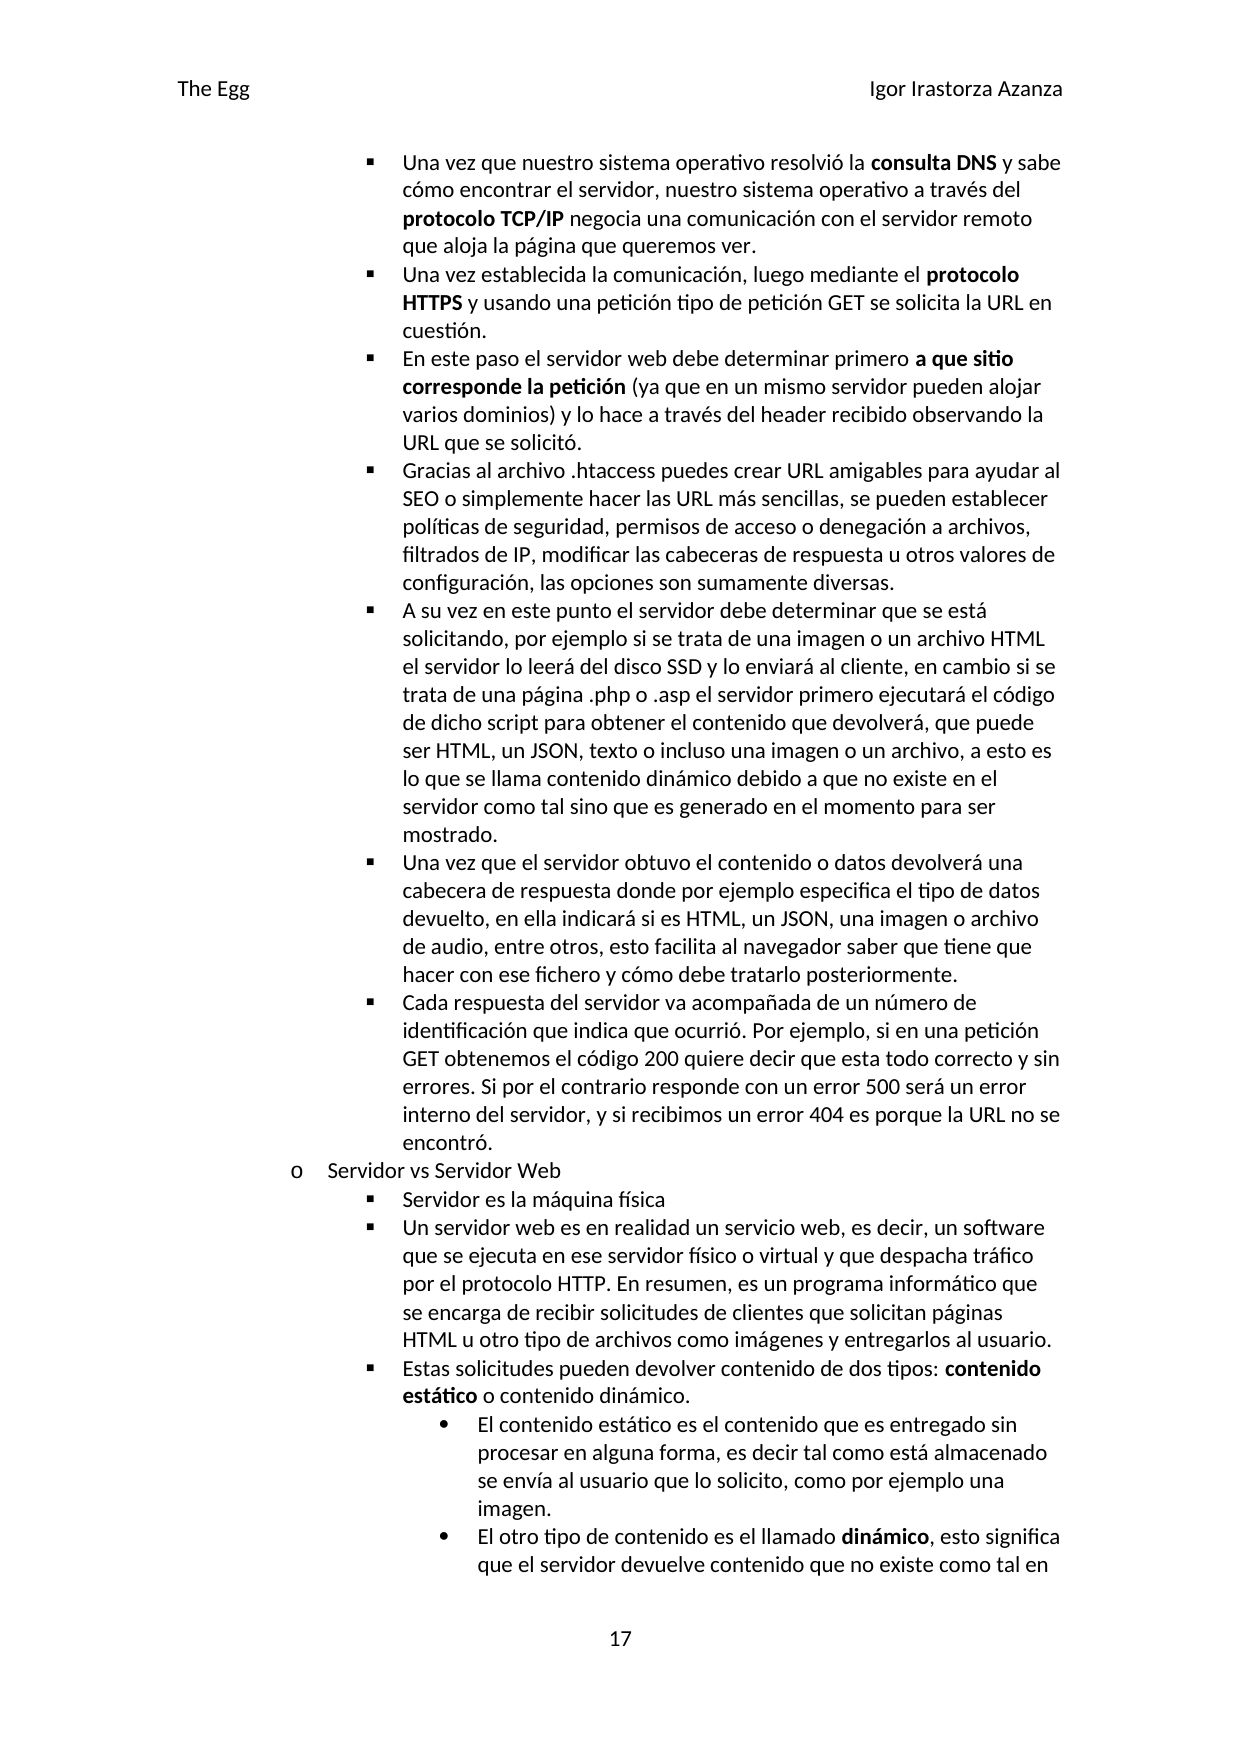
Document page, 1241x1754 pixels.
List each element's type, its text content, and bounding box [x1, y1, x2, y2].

list A su vez en este punto el servidor debe determinar que se está solicitando, por ejemplo si se trata de una imagen o un archivo HTML el servidor lo leerá del disco SSD y lo enviará al cliente, en cambio si se trata de una página .php o .asp el servidor primero ejecutará el código de dicho script para obtener el contenido que devolverá, que puede ser HTML, un JSON, texto o incluso una imagen o un archivo, a esto es lo que se llama contenido dinámico debido a que no existe en el servidor como tal sino que es generado en el momento para ser mostrado. [365, 596, 1063, 848]
list Servidor es la máquina física [365, 1186, 1063, 1213]
list Servidor vs Servidor Web [290, 1156, 1063, 1186]
list Estas solicitudes pueden devolver contenido de dos tipos: contenido estático o contenido dinámico. [365, 1354, 1063, 1410]
list Gracias al archivo .htaccess puedes crear URL amigables para ayudar al SEO o simplemente hacer las URL más sencillas, se pueden establecer políticas de seguridad, permisos de acceso o denegación a archivos, filtrados de IP, modificar las cabeceras de respuesta u otros valores de configuración, las opciones son sumamente diversas. [365, 456, 1063, 596]
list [440, 1522, 1063, 1578]
list Una vez que nuestro sistema operativo resolvió la consulta DNS y sabe cómo encontrar el servidor, nuestro sistema operativo a través del protocolo TCP/IP negocia una comunicación con el servidor remoto que aloja la página que queremos ver. [365, 148, 1063, 260]
list Una vez que el servidor obtuvo el contenido o datos devolverá una cabecera de respuesta donde por ejemplo especifica el tipo de datos devuelto, en ella indicará si es HTML, un JSON, una imagen o archivo de audio, entre otros, esto facilita al navegador saber que tiene que hacer con ese fichero y cómo debe tratarlo posteriormente. [365, 848, 1063, 988]
list En este paso el servidor web debe determinar primero a que sitio corresponde la petición (ya que en un mismo servidor pueden alojar varios dominios) y lo hace a través del header recibido observando la URL que se solicitó. [365, 344, 1063, 456]
list Una vez establecida la comunicación, luego mediante el protocolo HTTPS y usando una petición tipo de petición GET se solicita la URL en cuestión. [365, 260, 1063, 344]
list El contenido estático es el contenido que es entregado sin procesar en alguna forma, es decir tal como está almacenado se envía al usuario que lo solicito, como por ejemplo una imagen. [440, 1410, 1063, 1522]
list Un servidor web es en realidad un servicio web, es decir, un software que se ejecuta en ese servidor físico o virtual y que despacha tráfico por el protocolo HTTP. En resumen, es un programa informático que se encarga de recibir solicitudes de clientes que solicitan páginas HTML u otro tipo de archivos como imágenes y entregarlos al usuario. [365, 1213, 1063, 1354]
list Cada respuesta del servidor va acompañada de un número de identificación que indica que ocurrió. Por ejemplo, si en una petición GET obtenemos el código 200 quiere decir que esta todo correcto y sin errores. Si por el contrario responde con un error 500 será un error interno del servidor, y si recibimos un error 404 es porque la URL no se encontró. [365, 988, 1063, 1156]
